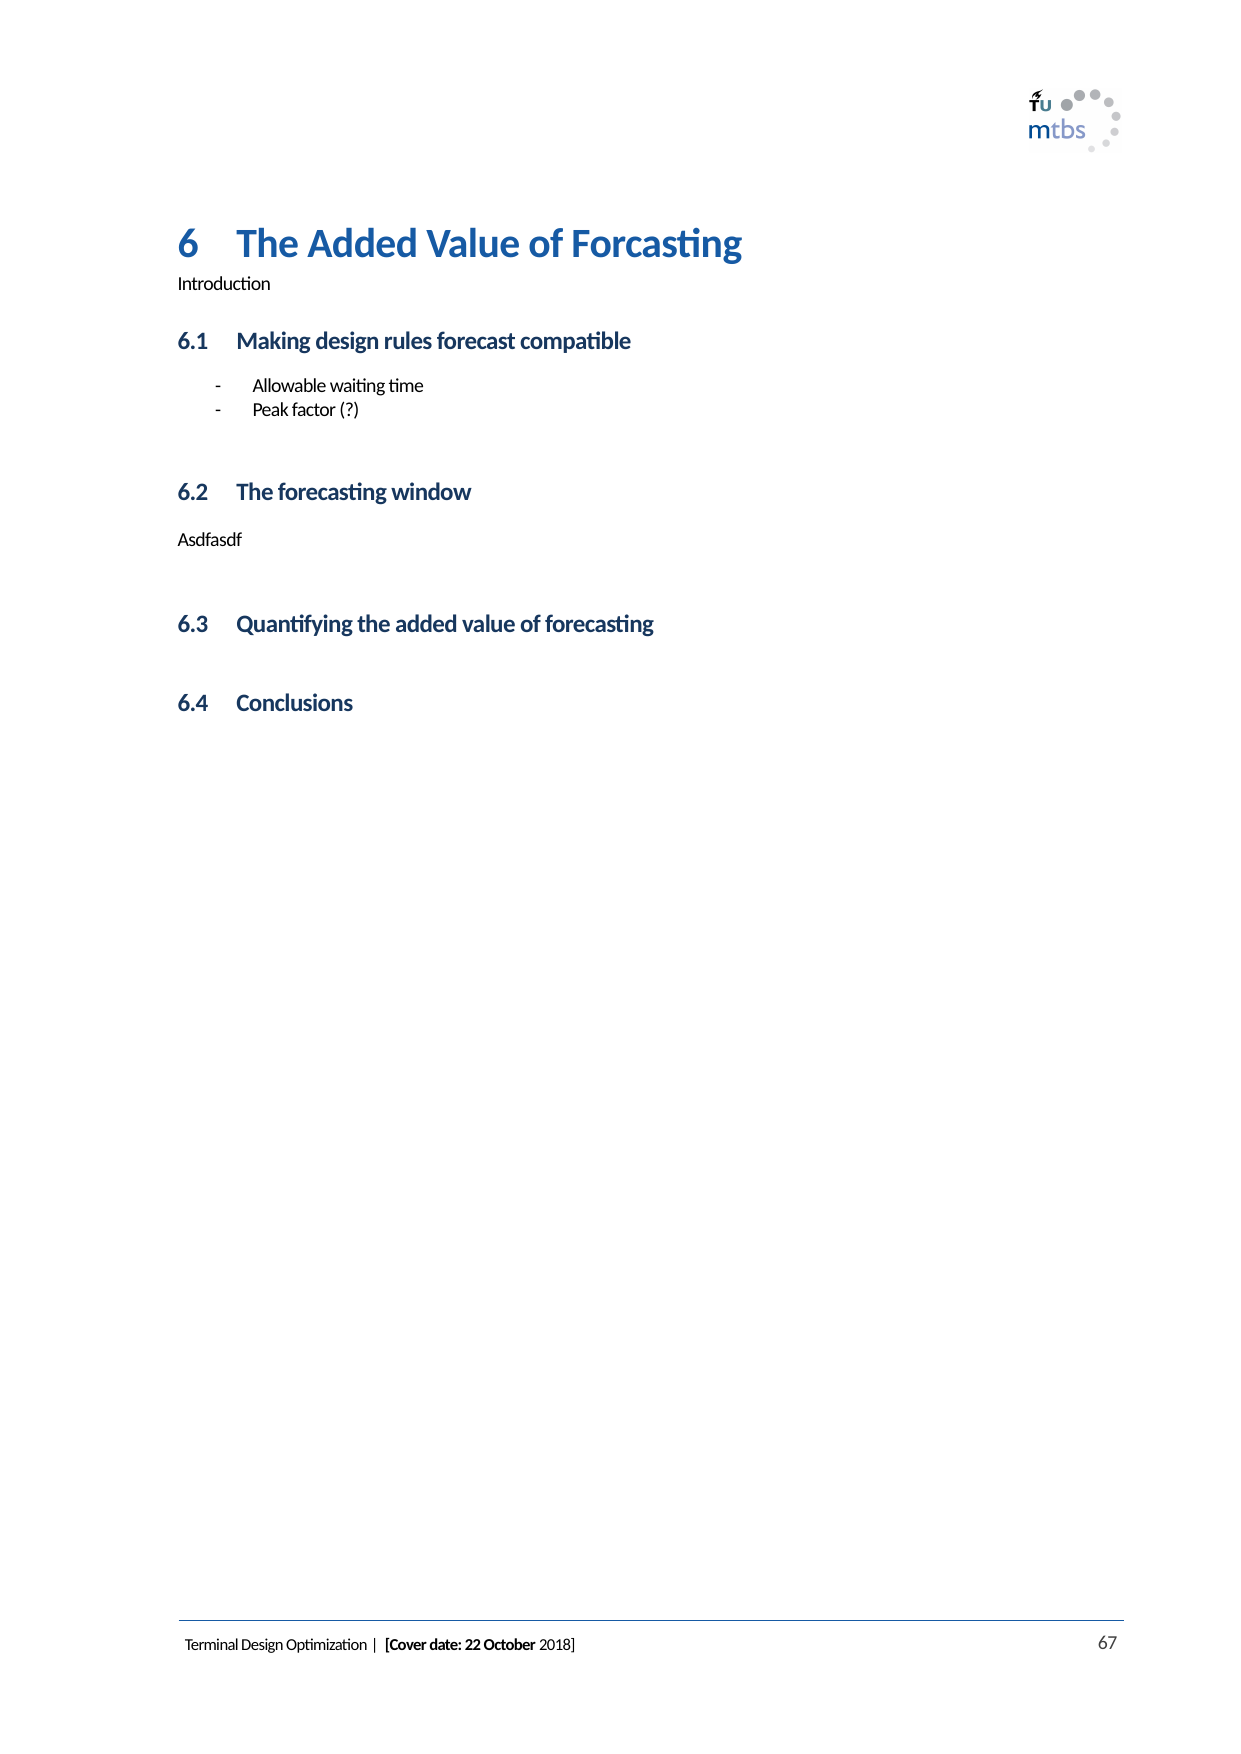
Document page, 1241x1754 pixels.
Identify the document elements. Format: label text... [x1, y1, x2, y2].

text Introduction [177, 268, 1122, 295]
list Peak factor (?) [215, 397, 1122, 422]
subtitle Making design rules forecast compatible [177, 325, 1122, 356]
text Asdfasdf [177, 524, 1122, 551]
subtitle The forecasting window [177, 476, 1122, 507]
subtitle The Added Value of Forcasting [177, 217, 1122, 268]
subtitle Quantifying the added value of forecasting [177, 609, 1122, 639]
subtitle Conclusions [177, 687, 1122, 718]
picture [1028, 88, 1122, 153]
list Allowable waiting time [215, 373, 1122, 397]
